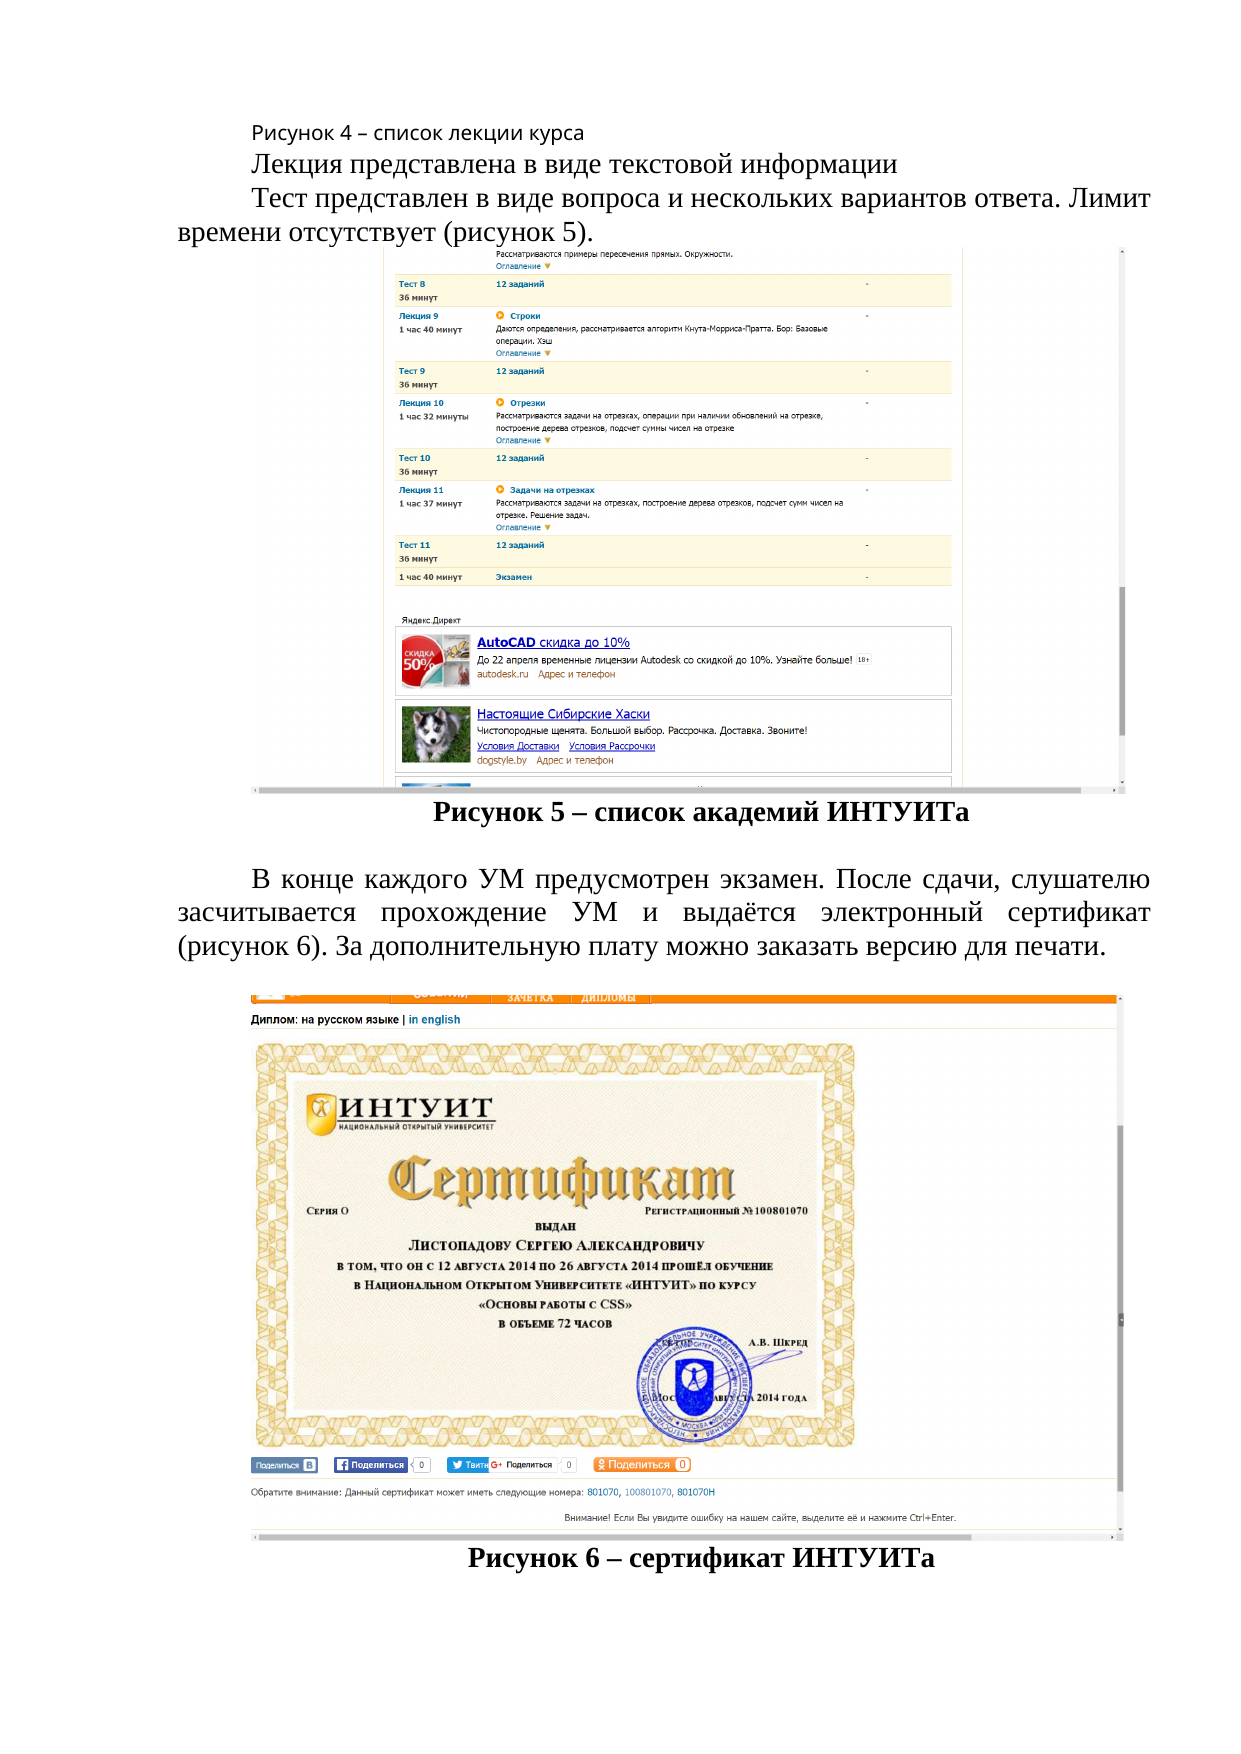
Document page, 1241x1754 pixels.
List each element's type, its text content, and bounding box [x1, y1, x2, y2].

text Тест представлен в виде вопроса и нескольких вариантов ответа. Лимит времени отсутствует (рисунок 5). [177, 180, 1152, 247]
text Лекция представлена в виде текстовой информации [177, 147, 1152, 180]
text В конце каждого УМ предусмотрен экзамен. После сдачи, слушателю засчитывается прохождение УМ и выдаётся электронный сертификат (рисунок 6). За дополнительную плату можно заказать версию для печати. [177, 861, 1152, 961]
text Рисунок 4 – список лекции курса [177, 118, 1152, 147]
picture [251, 995, 1124, 1541]
picture [251, 247, 1126, 794]
text Рисунок 5 – список академий ИНТУИТа [177, 794, 1152, 827]
text Рисунок 6 – сертификат ИНТУИТа [177, 1540, 1152, 1574]
